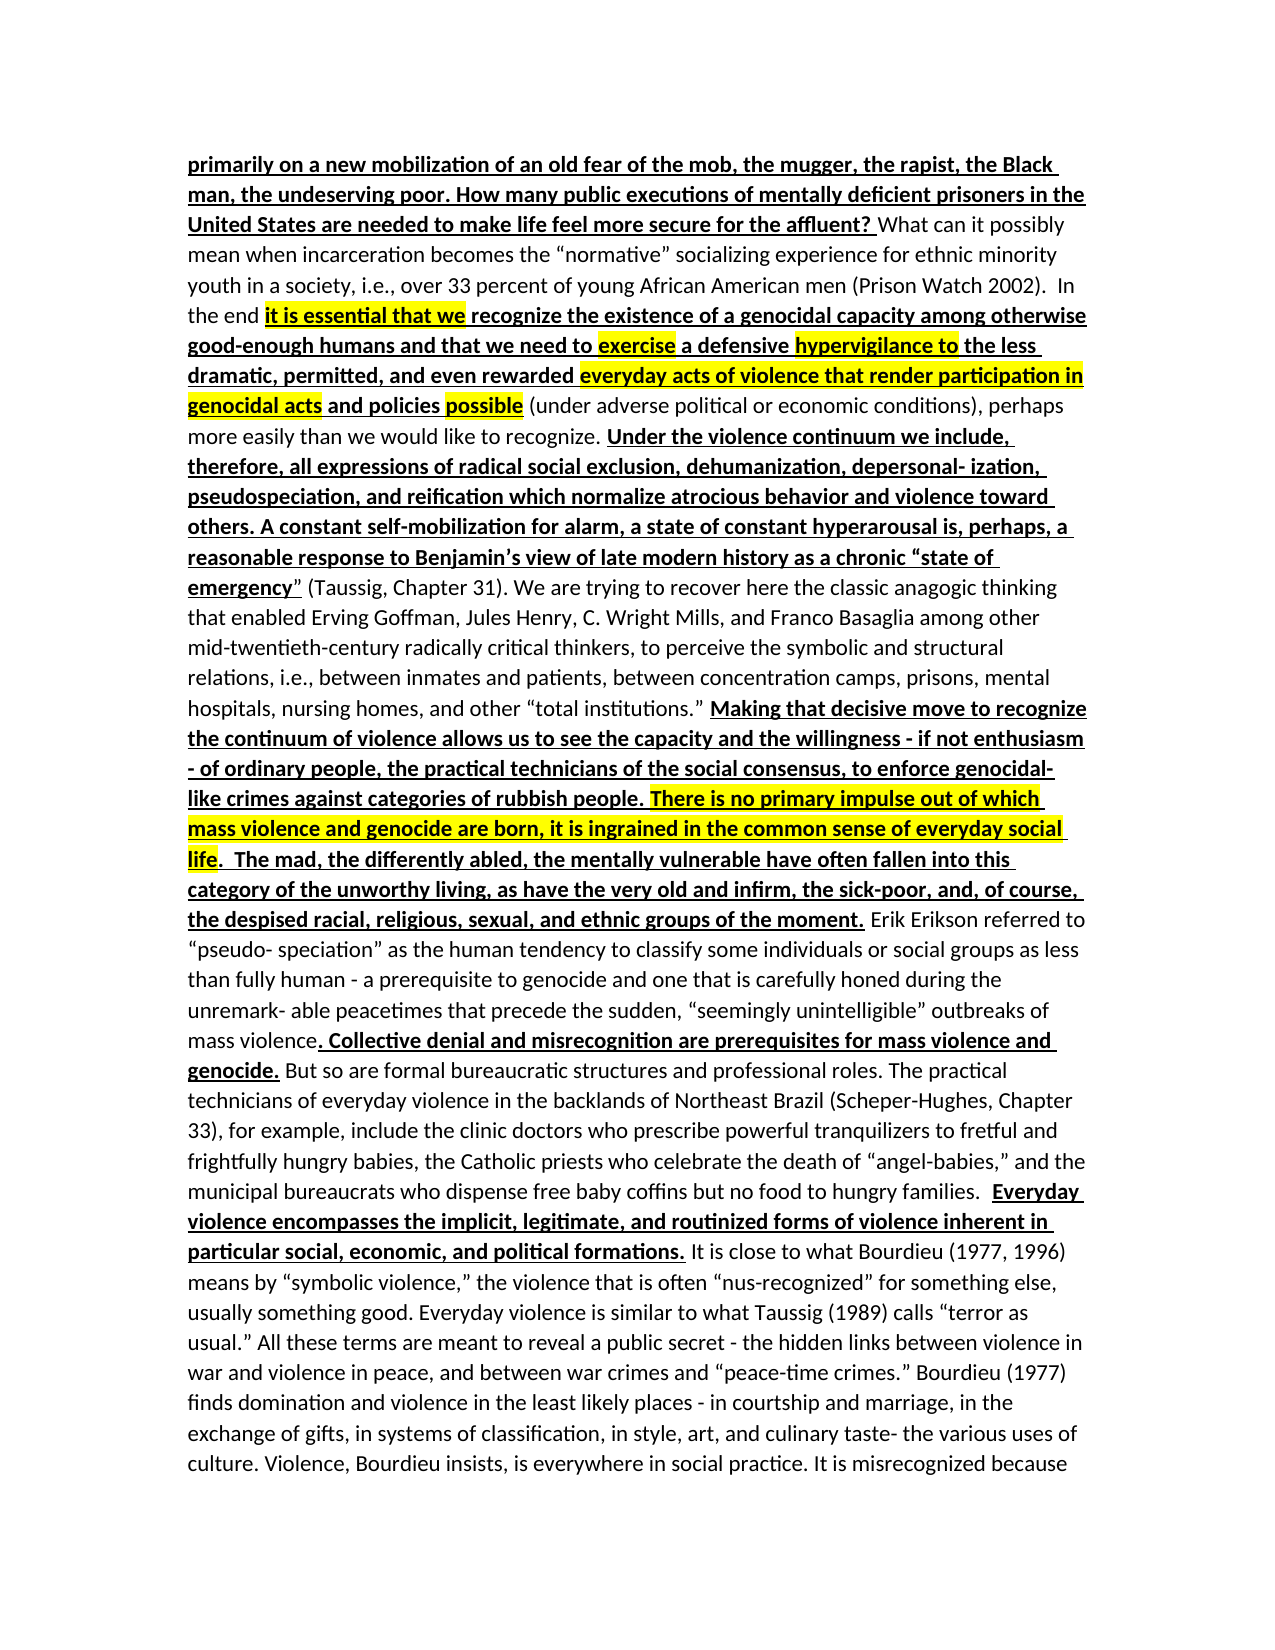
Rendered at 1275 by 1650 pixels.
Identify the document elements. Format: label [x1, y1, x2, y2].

text [187, 150, 1087, 1477]
